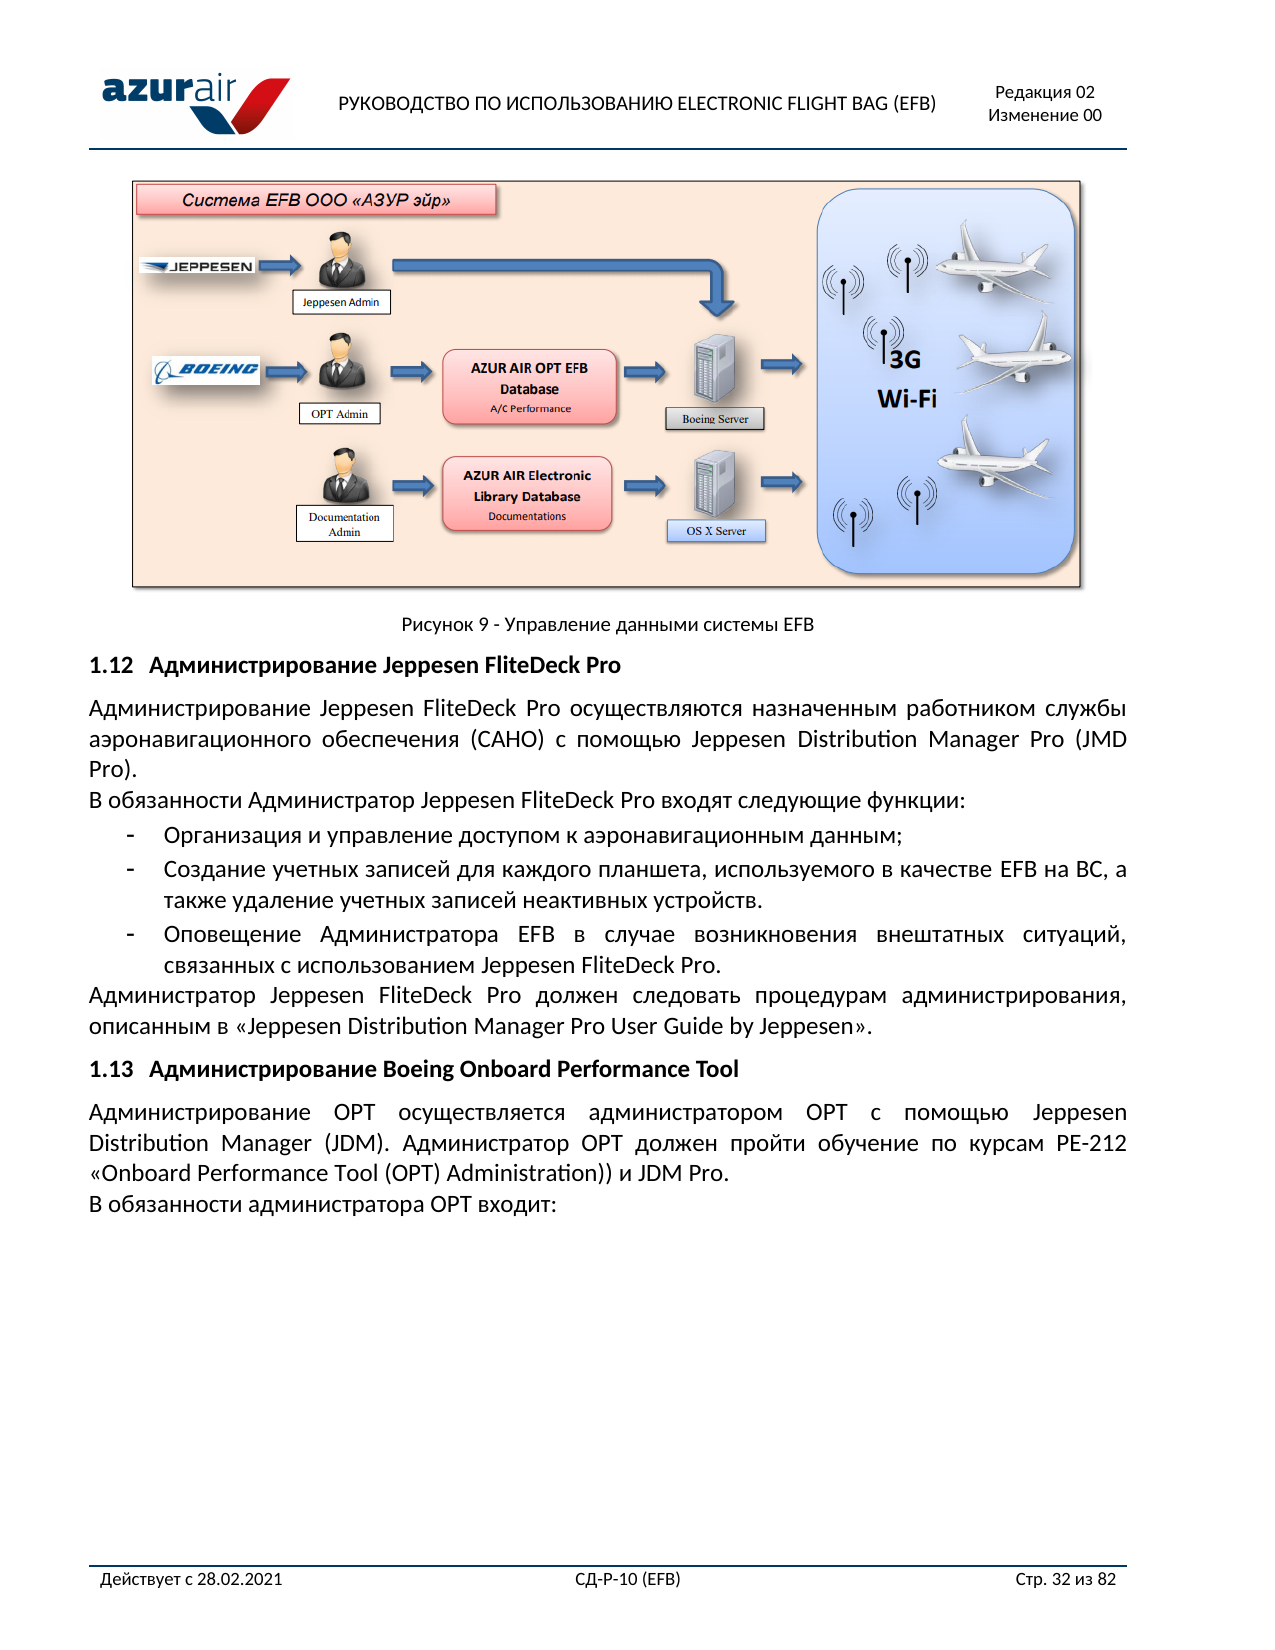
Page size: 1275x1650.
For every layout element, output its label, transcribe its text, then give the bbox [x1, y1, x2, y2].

text Администрирование Jeppesen FliteDeck Pro осуществляются назначенным работником службы аэронавигационного обеспечения (САНО) с помощью Jeppesen Distribution Manager Pro (JMD Pro). [89, 692, 1127, 784]
text Администрирование OPT осуществляется администратором OPT с помощью Jeppesen Distribution Manager (JDM). Администратор OPT должен пройти обучение по курсам PE-212 «Onboard Performance Tool (OPT) Administration)) и JDM Pro. [89, 1096, 1127, 1188]
text Оповещение Администратора EFB в случае возникновения внештатных ситуаций, связанных с использованием Jeppesen FliteDeck Pro. [126, 919, 1127, 980]
picture [100, 67, 294, 139]
subtitle Администрирование Boeing Onboard Performance Tool [89, 1053, 1127, 1084]
text Рисунок 9 - Управление данными системы EFB [89, 612, 1127, 637]
text В обязанности администратора OPT входит: [89, 1188, 1127, 1218]
text Создание учетных записей для каждого планшета, используемого в качестве EFB на ВС, а также удаление учетных записей неактивных устройств. [126, 853, 1127, 914]
picture [123, 180, 1093, 612]
text Организация и управление доступом к аэронавигационным данным; [126, 819, 1127, 849]
subtitle Администрирование Jeppesen FliteDeck Pro [89, 649, 1127, 680]
text В обязанности Администратор Jeppesen FliteDeck Pro входят следующие функции: [89, 784, 1127, 814]
text Администратор Jeppesen FliteDeck Pro должен следовать процедурам администрирования, описанным в «Jeppesen Distribution Manager Pro User Guide by Jeppesen». [89, 980, 1127, 1041]
